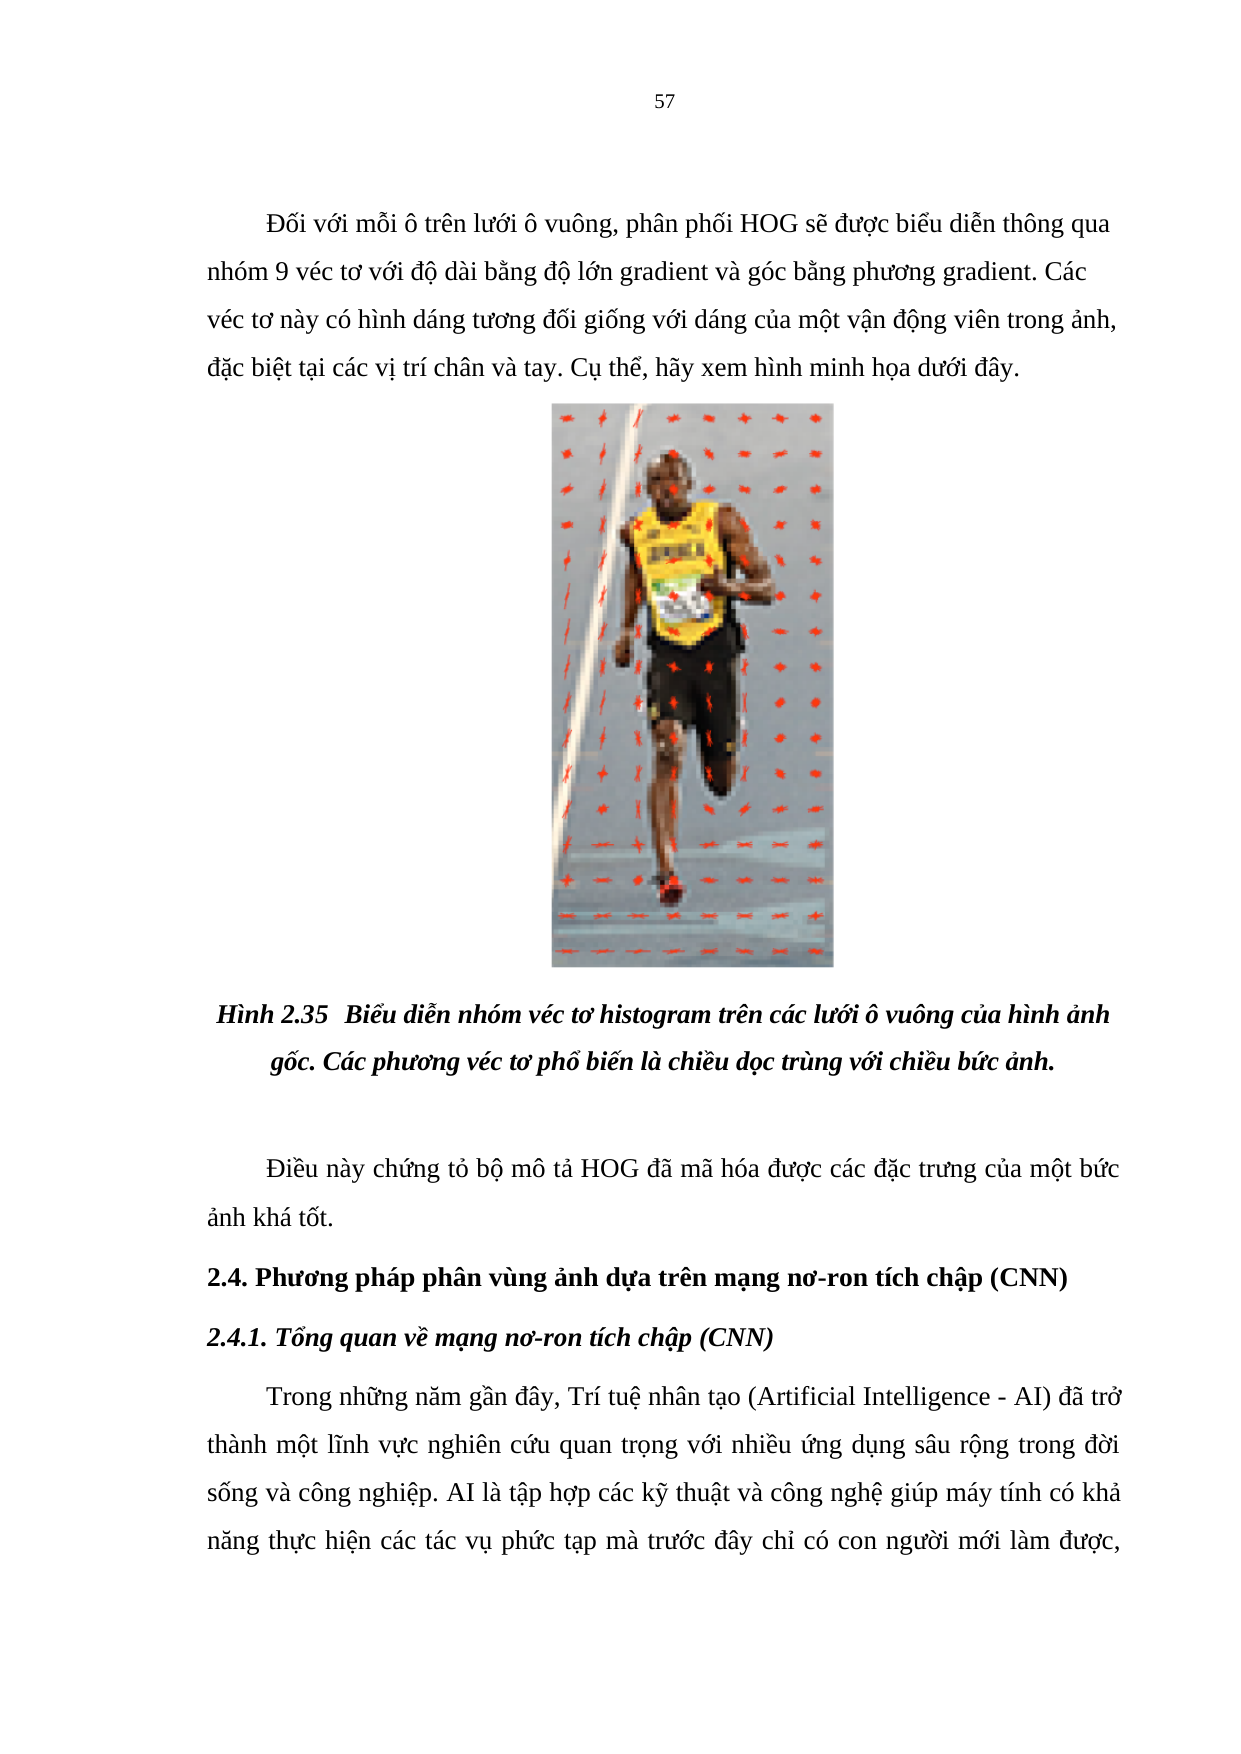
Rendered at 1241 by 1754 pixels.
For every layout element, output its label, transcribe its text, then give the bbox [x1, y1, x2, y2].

subtitle 2.4. Phương pháp phân vùng ảnh dựa trên mạng nơ-ron tích chập (CNN) [207, 1261, 1122, 1293]
text Điều này chứng tỏ bộ mô tả HOG đã mã hóa được các đặc trưng của một bức ảnh khá tốt. [207, 1152, 1122, 1232]
text Đối với mỗi ô trên lưới ô vuông, phân phối HOG sẽ được biểu diễn thông qua nhóm 9 véc tơ với độ dài bằng độ lớn gradient và góc bằng phương gradient. Các véc tơ này có hình dáng tương đối giống với dáng của một vận động viên trong ảnh, đặc biệt tại các vị trí chân và tay. Cụ thể, hãy xem hình minh họa dưới đây. [207, 207, 1122, 383]
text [207, 1380, 1122, 1556]
picture [545, 399, 843, 973]
subtitle 2.4.1. Tổng quan về mạng nơ-ron tích chập (CNN) [207, 1321, 1122, 1352]
text Hình 2.35 Biểu diễn nhóm véc tơ histogram trên các lưới ô vuông của hình ảnh gốc. Các phương véc tơ phổ biến là chiều dọc trùng với chiều bức ảnh. [207, 998, 1122, 1076]
